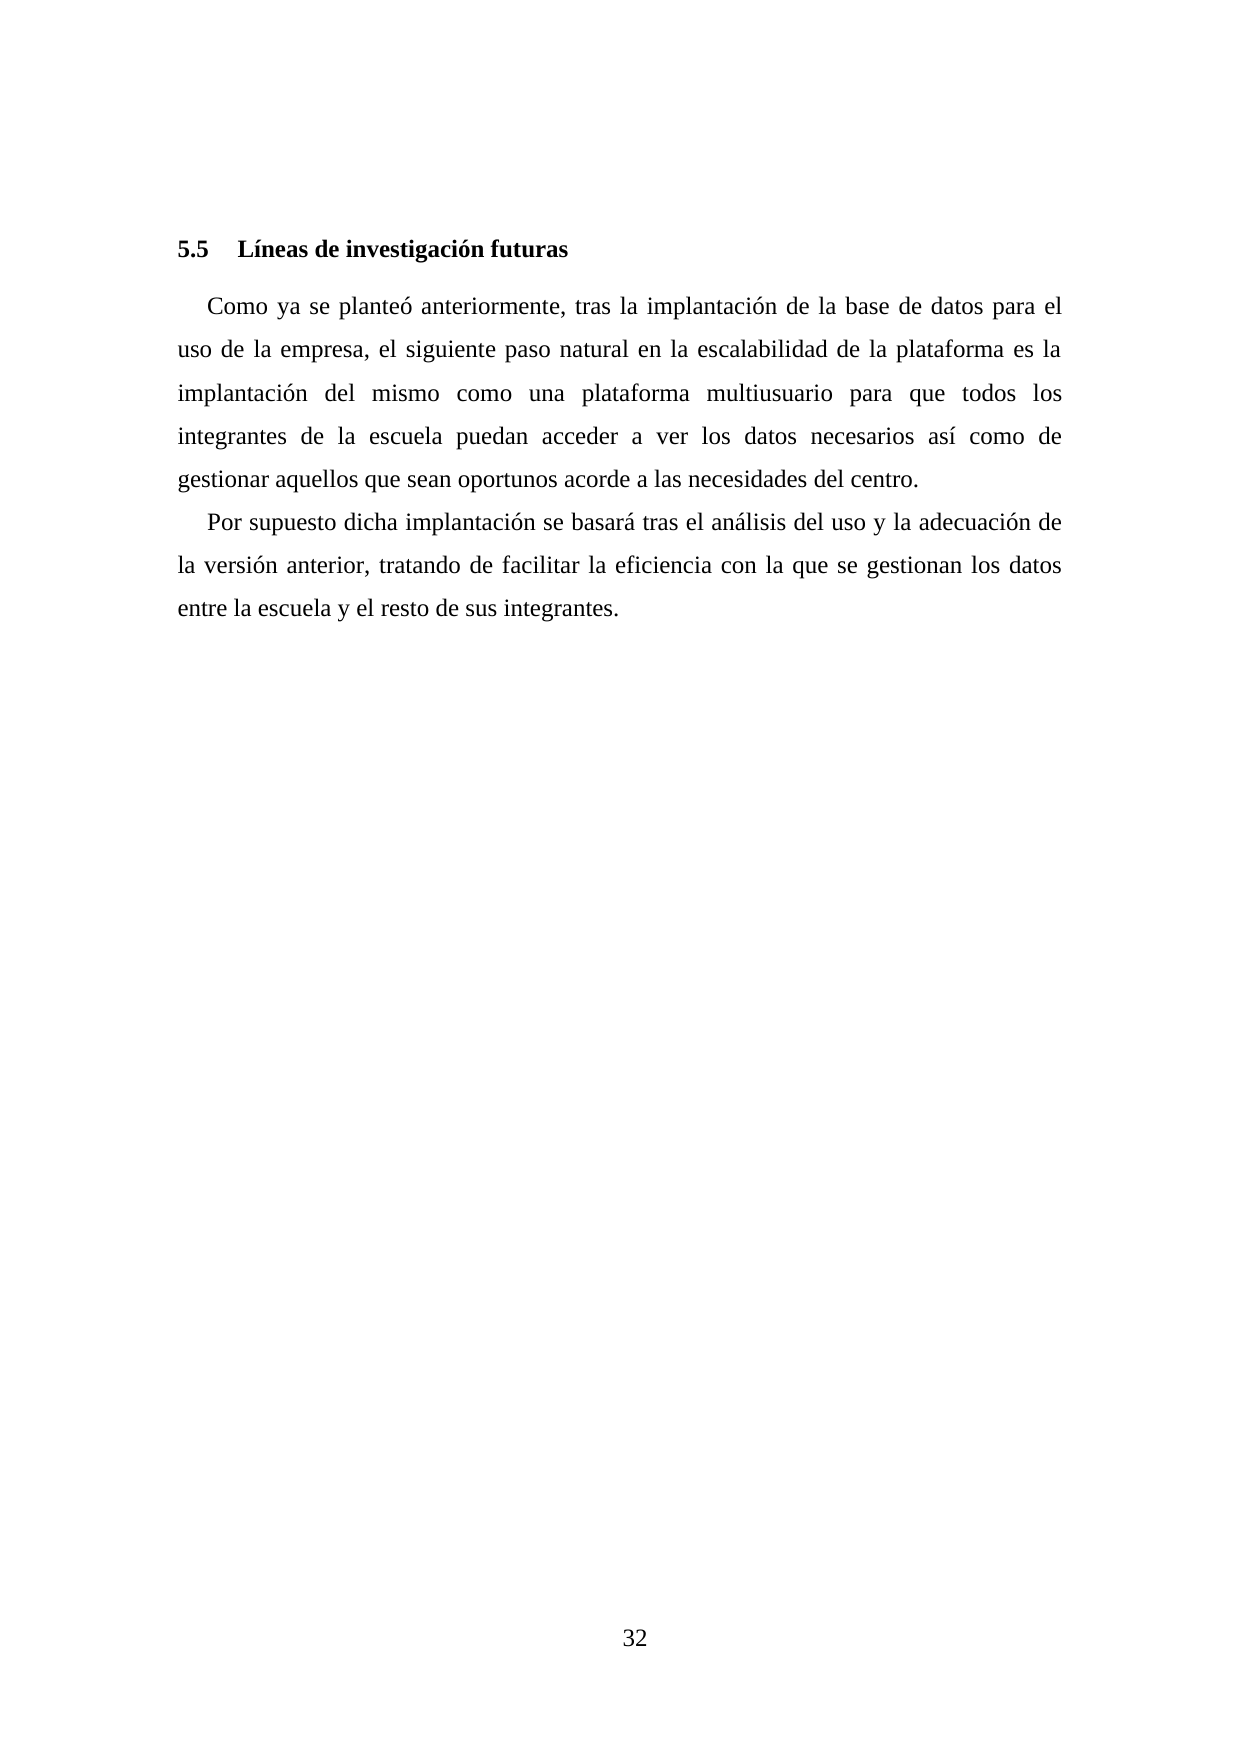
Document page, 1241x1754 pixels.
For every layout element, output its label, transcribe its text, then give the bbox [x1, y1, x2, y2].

text Por supuesto dicha implantación se basará tras el análisis del uso y la adecuación de la versión anterior, tratando de facilitar la eficiencia con la que se gestionan los datos entre la escuela y el resto de sus integrantes. [177, 507, 1063, 622]
text Como ya se planteó anteriormente, tras la implantación de la base de datos para el uso de la empresa, el siguiente paso natural en la escalabilidad de la plataforma es la implantación del mismo como una plataforma multiusuario para que todos los integrantes de la escuela puedan acceder a ver los datos necesarios así como de gestionar aquellos que sean oportunos acorde a las necesidades del centro. [177, 291, 1063, 493]
subtitle Líneas de investigación futuras [177, 234, 1063, 263]
